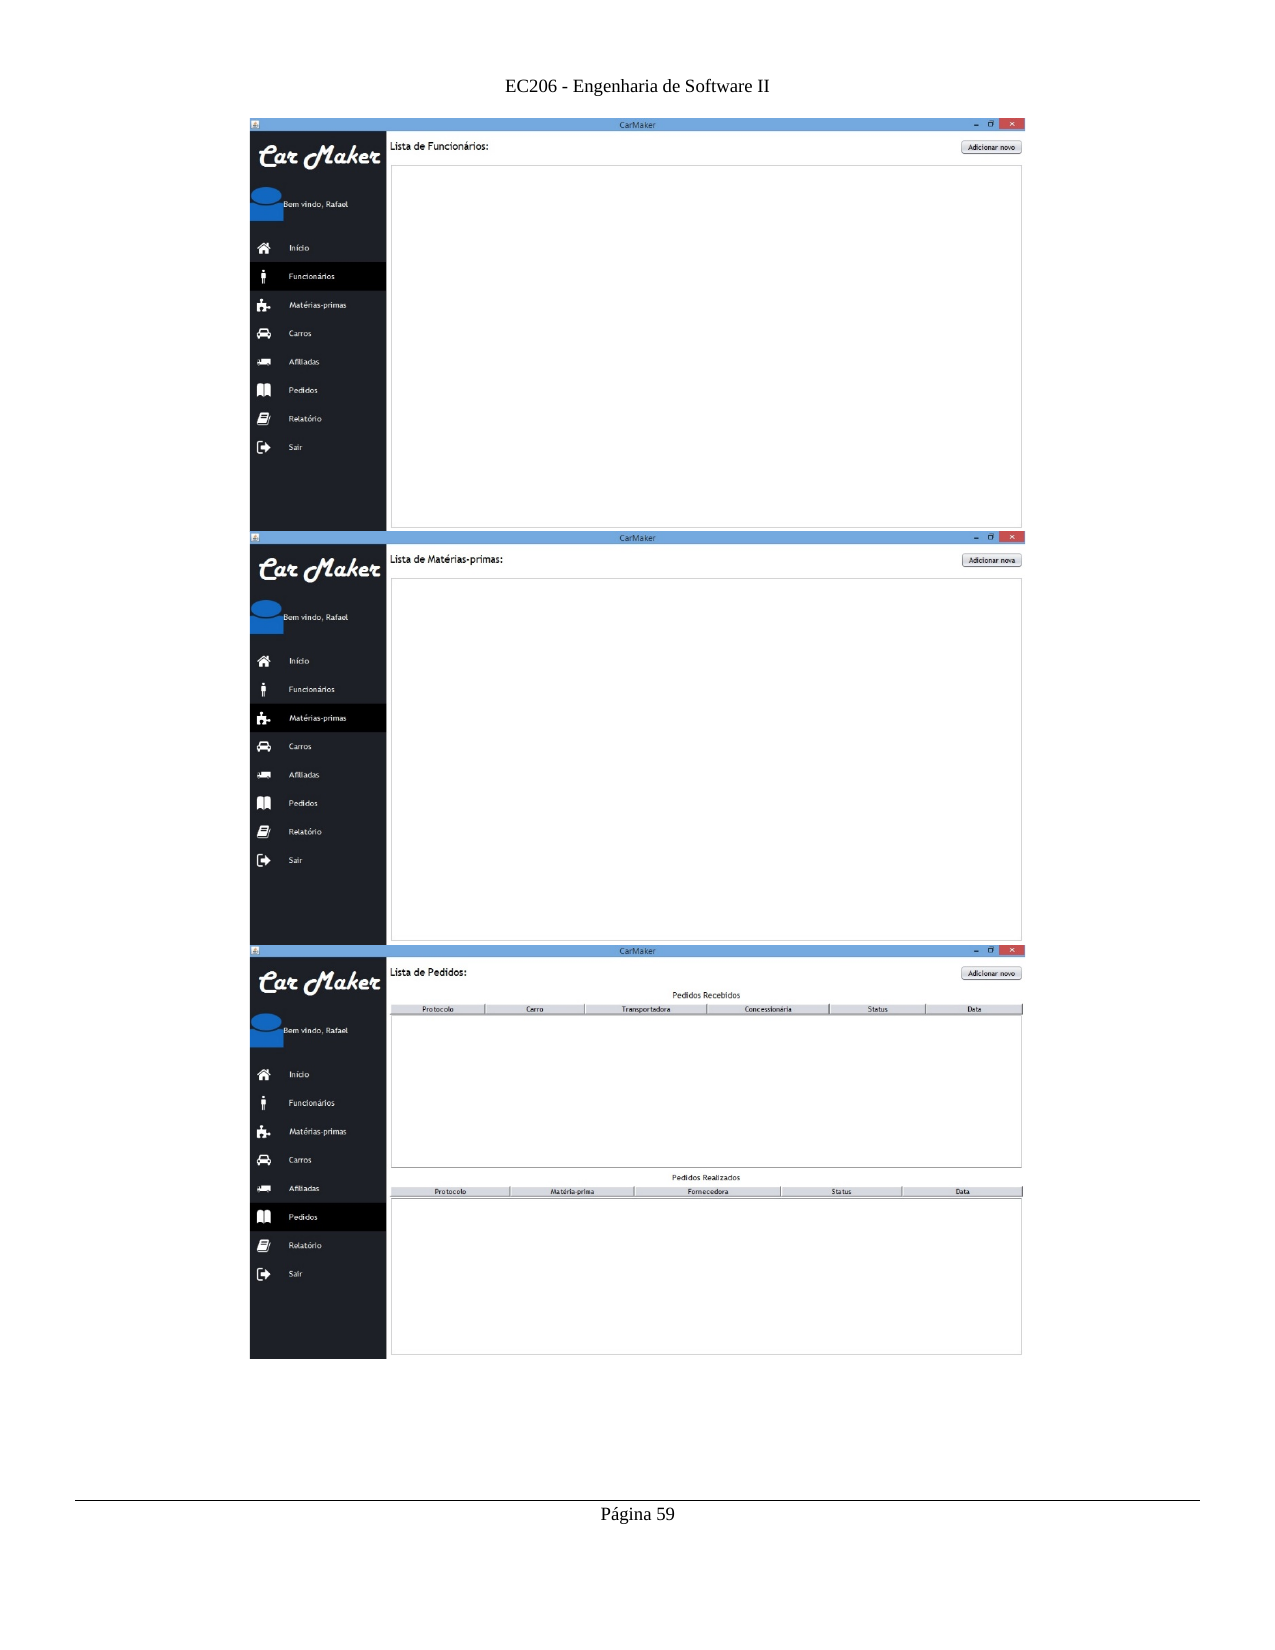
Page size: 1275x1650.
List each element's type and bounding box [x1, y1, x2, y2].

picture [249, 118, 1026, 1359]
